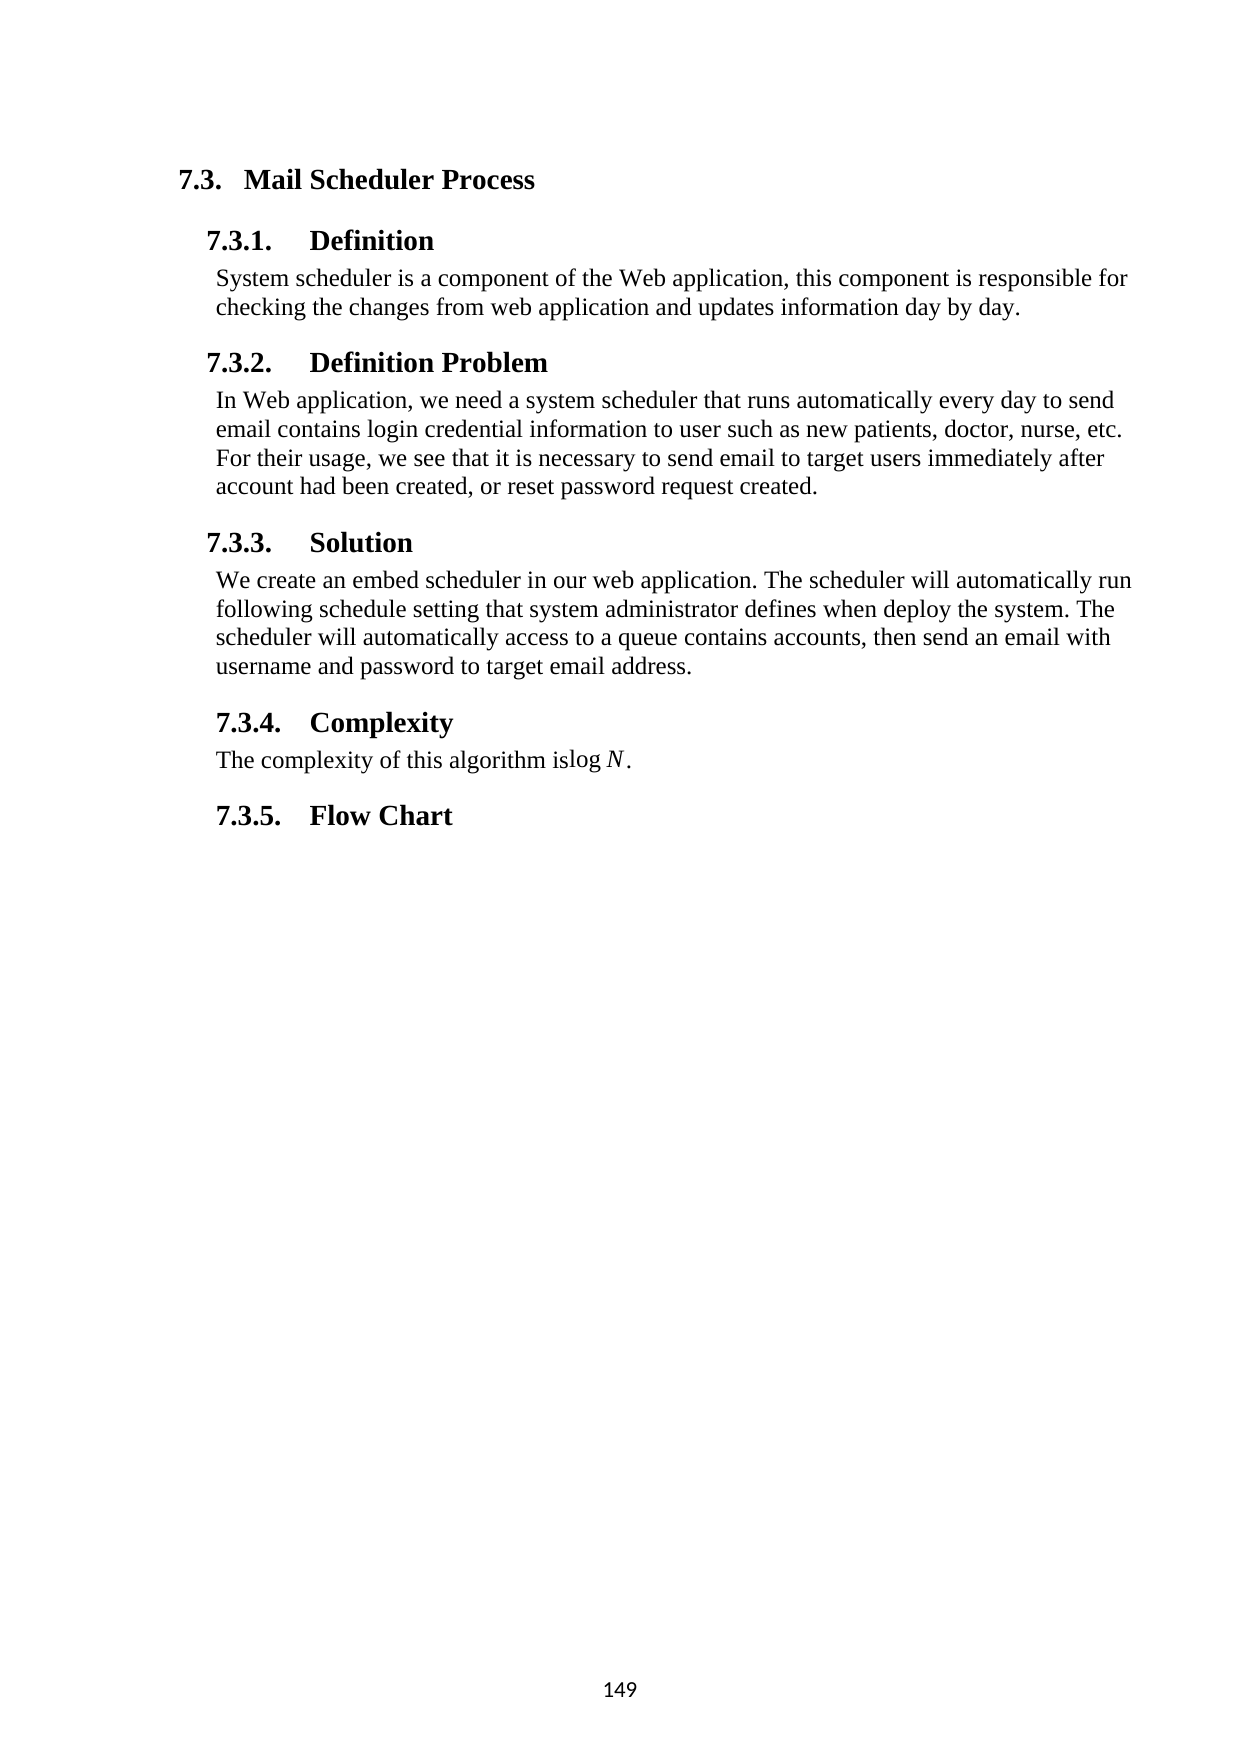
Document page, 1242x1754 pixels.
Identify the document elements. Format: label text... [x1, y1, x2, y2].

subtitle Definition [206, 223, 1146, 257]
text The complexity of this algorithm is. [216, 745, 1146, 773]
subtitle Flow Chart [216, 798, 1146, 832]
subtitle Solution [206, 525, 1146, 559]
text We create an embed scheduler in our web application. The scheduler will automatically run following schedule setting that system administrator defines when deploy the system. The scheduler will automatically access to a queue contains accounts, then send an email with username and password to target email address. [216, 565, 1146, 680]
subtitle Complexity [216, 705, 1146, 738]
subtitle Definition Problem [206, 345, 1146, 379]
subtitle Mail Scheduler Process [169, 162, 1146, 196]
text In Web application, we need a system scheduler that runs automatically every day to send email contains login credential information to user such as new patients, doctor, nurse, etc. For their usage, we see that it is necessary to send email to target users immediately after account had been created, or reset password request created. [216, 385, 1146, 500]
text System scheduler is a component of the Web application, this component is responsible for checking the changes from web application and updates information day by day. [216, 263, 1146, 320]
